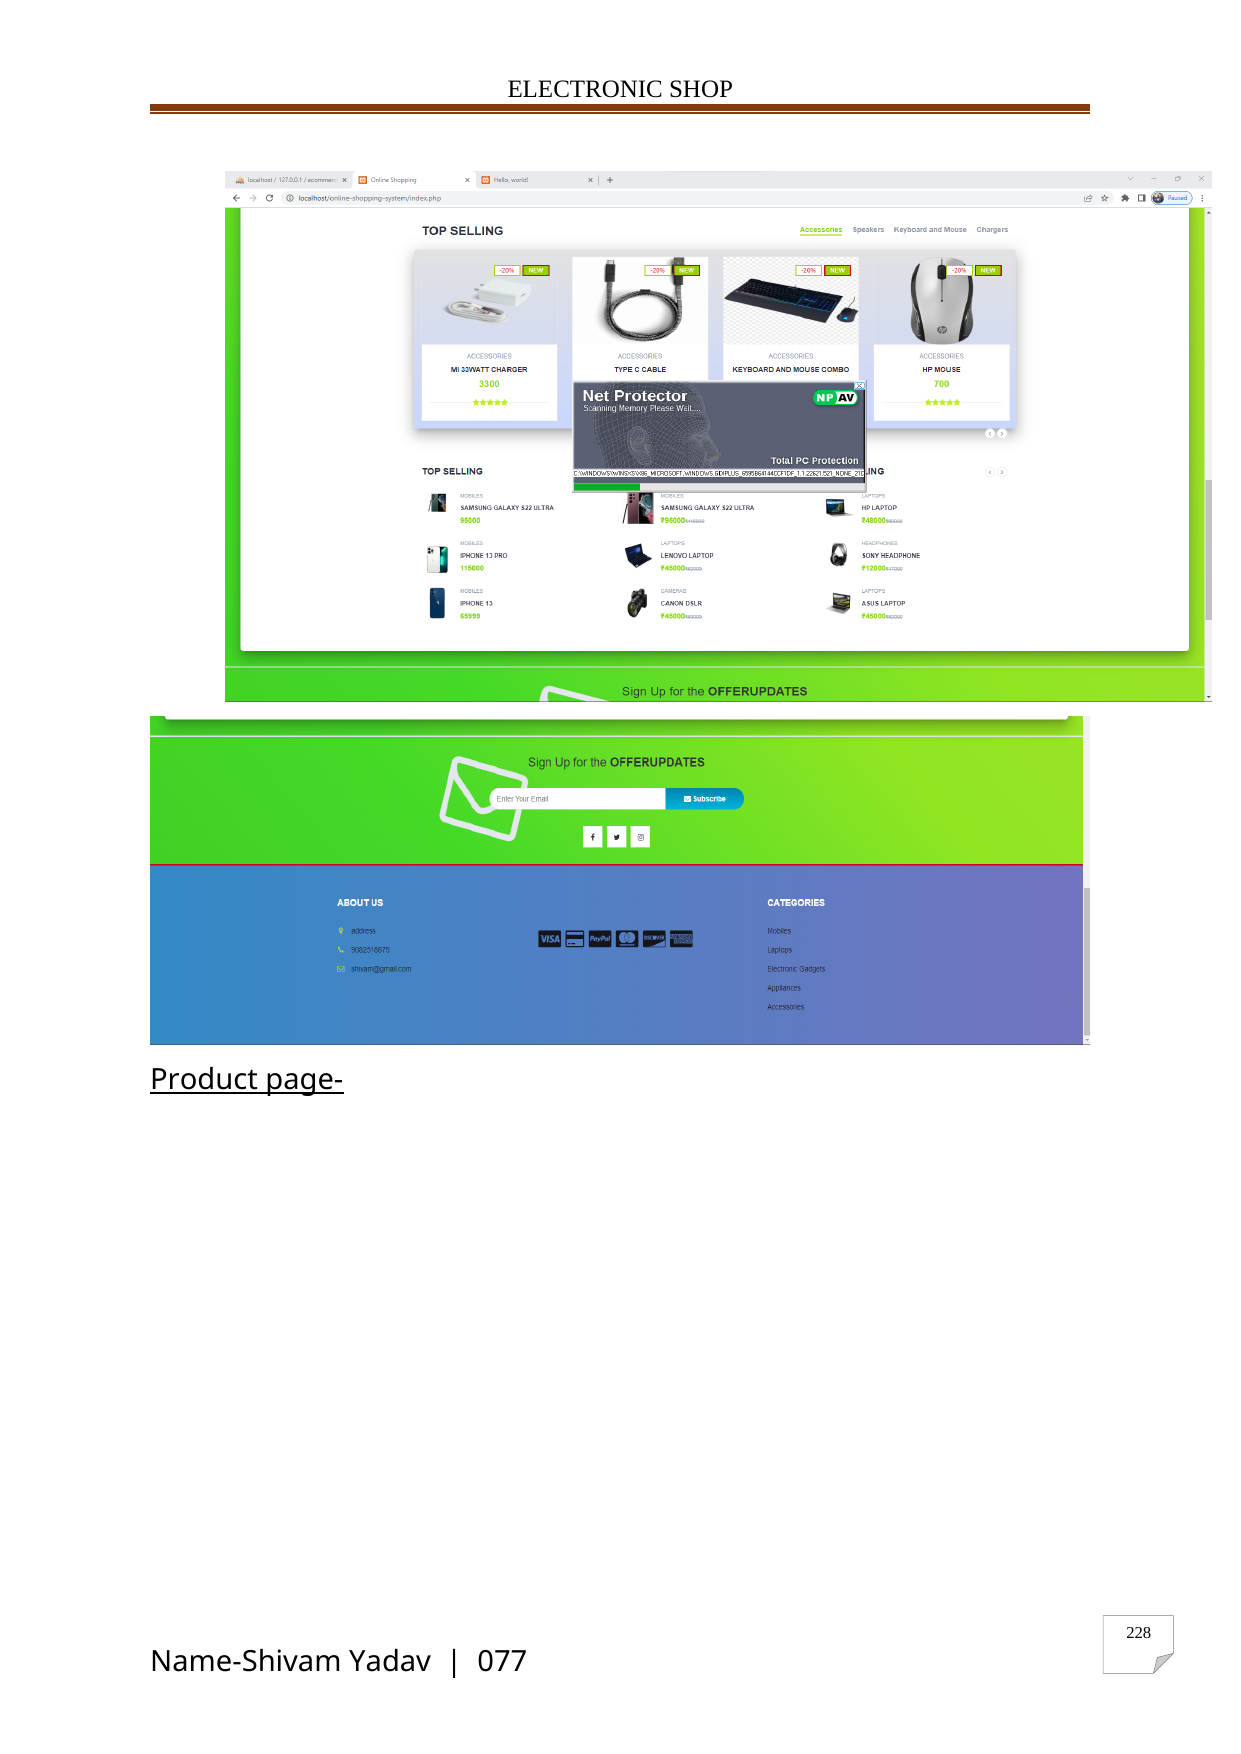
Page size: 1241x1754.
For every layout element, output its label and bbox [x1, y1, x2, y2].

picture [225, 171, 1213, 702]
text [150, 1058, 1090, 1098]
picture [150, 716, 1091, 1045]
